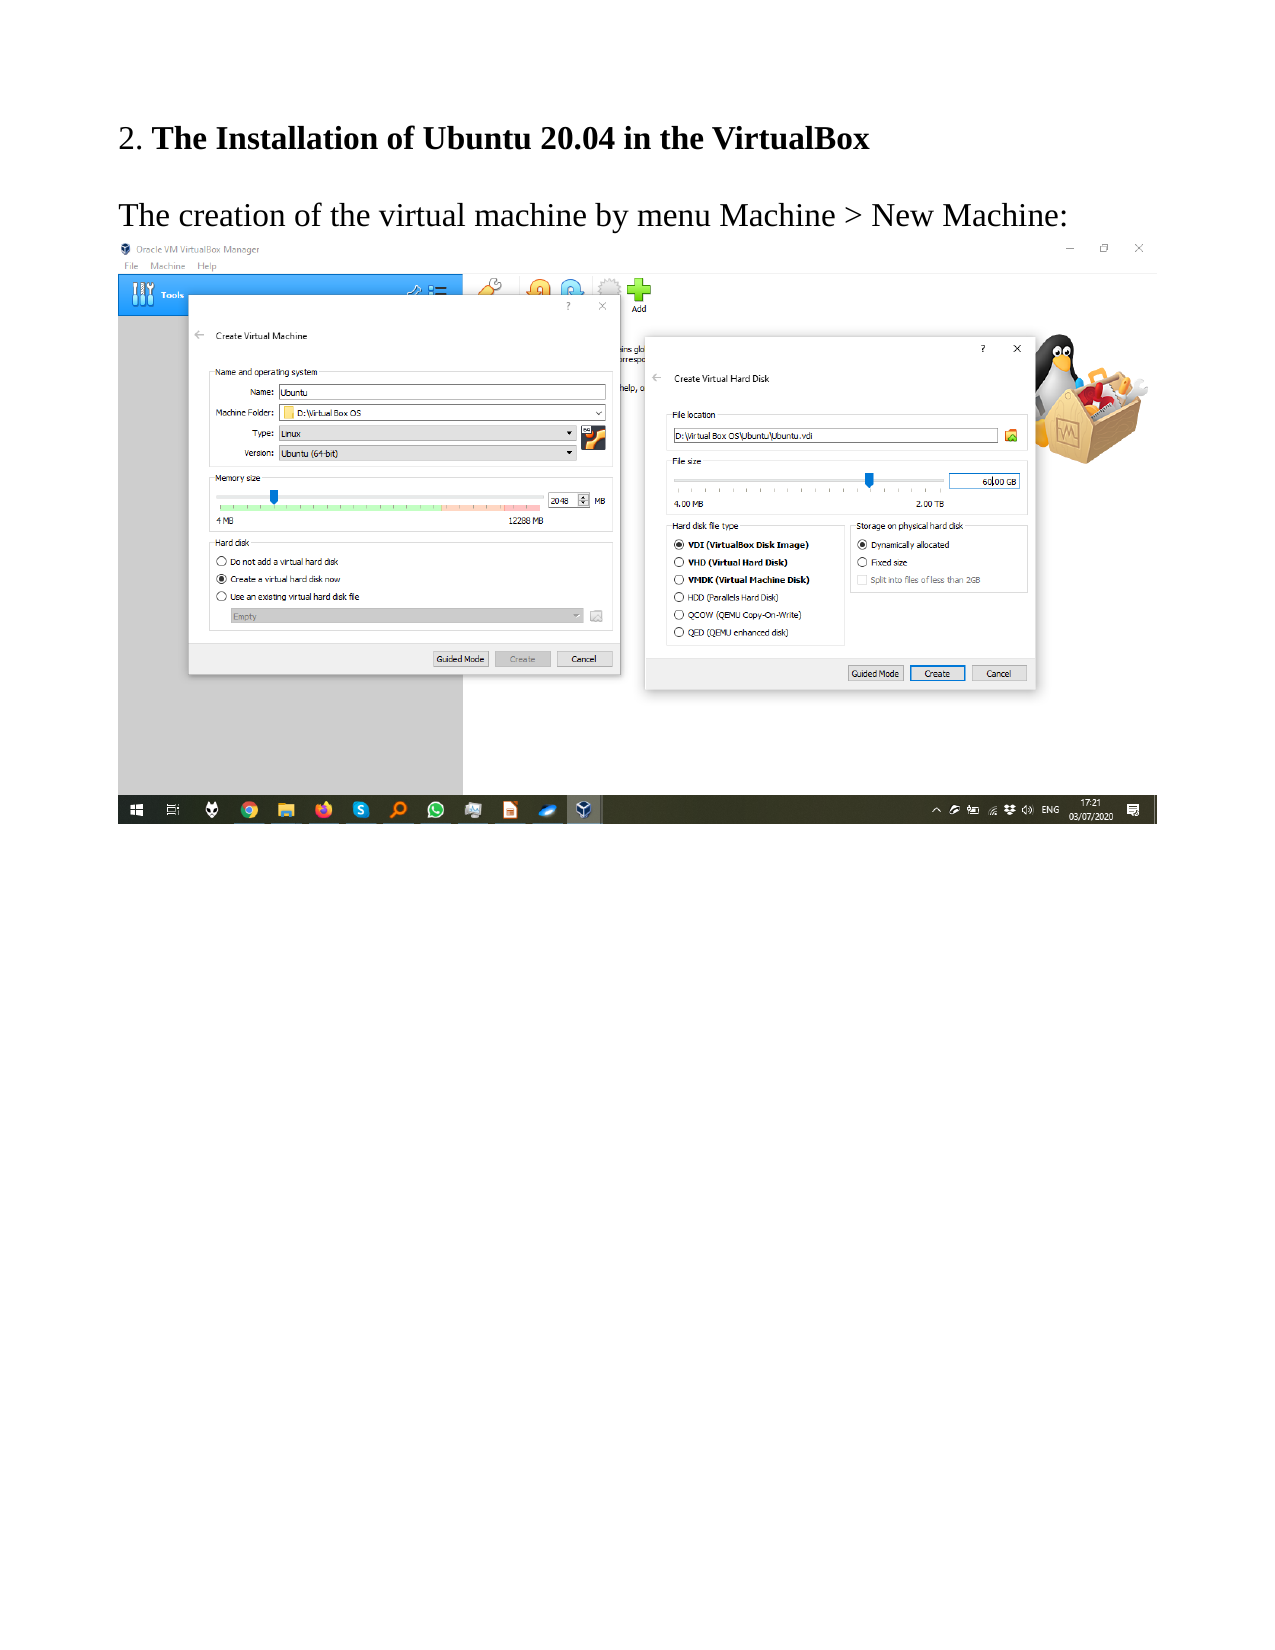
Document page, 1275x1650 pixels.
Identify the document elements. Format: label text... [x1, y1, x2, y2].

text The creation of the virtual machine by menu Machine > New Machine: [118, 195, 1157, 233]
picture [118, 240, 1157, 824]
text 2. The Installation of Ubuntu 20.04 in the VirtualBox [118, 118, 1157, 156]
